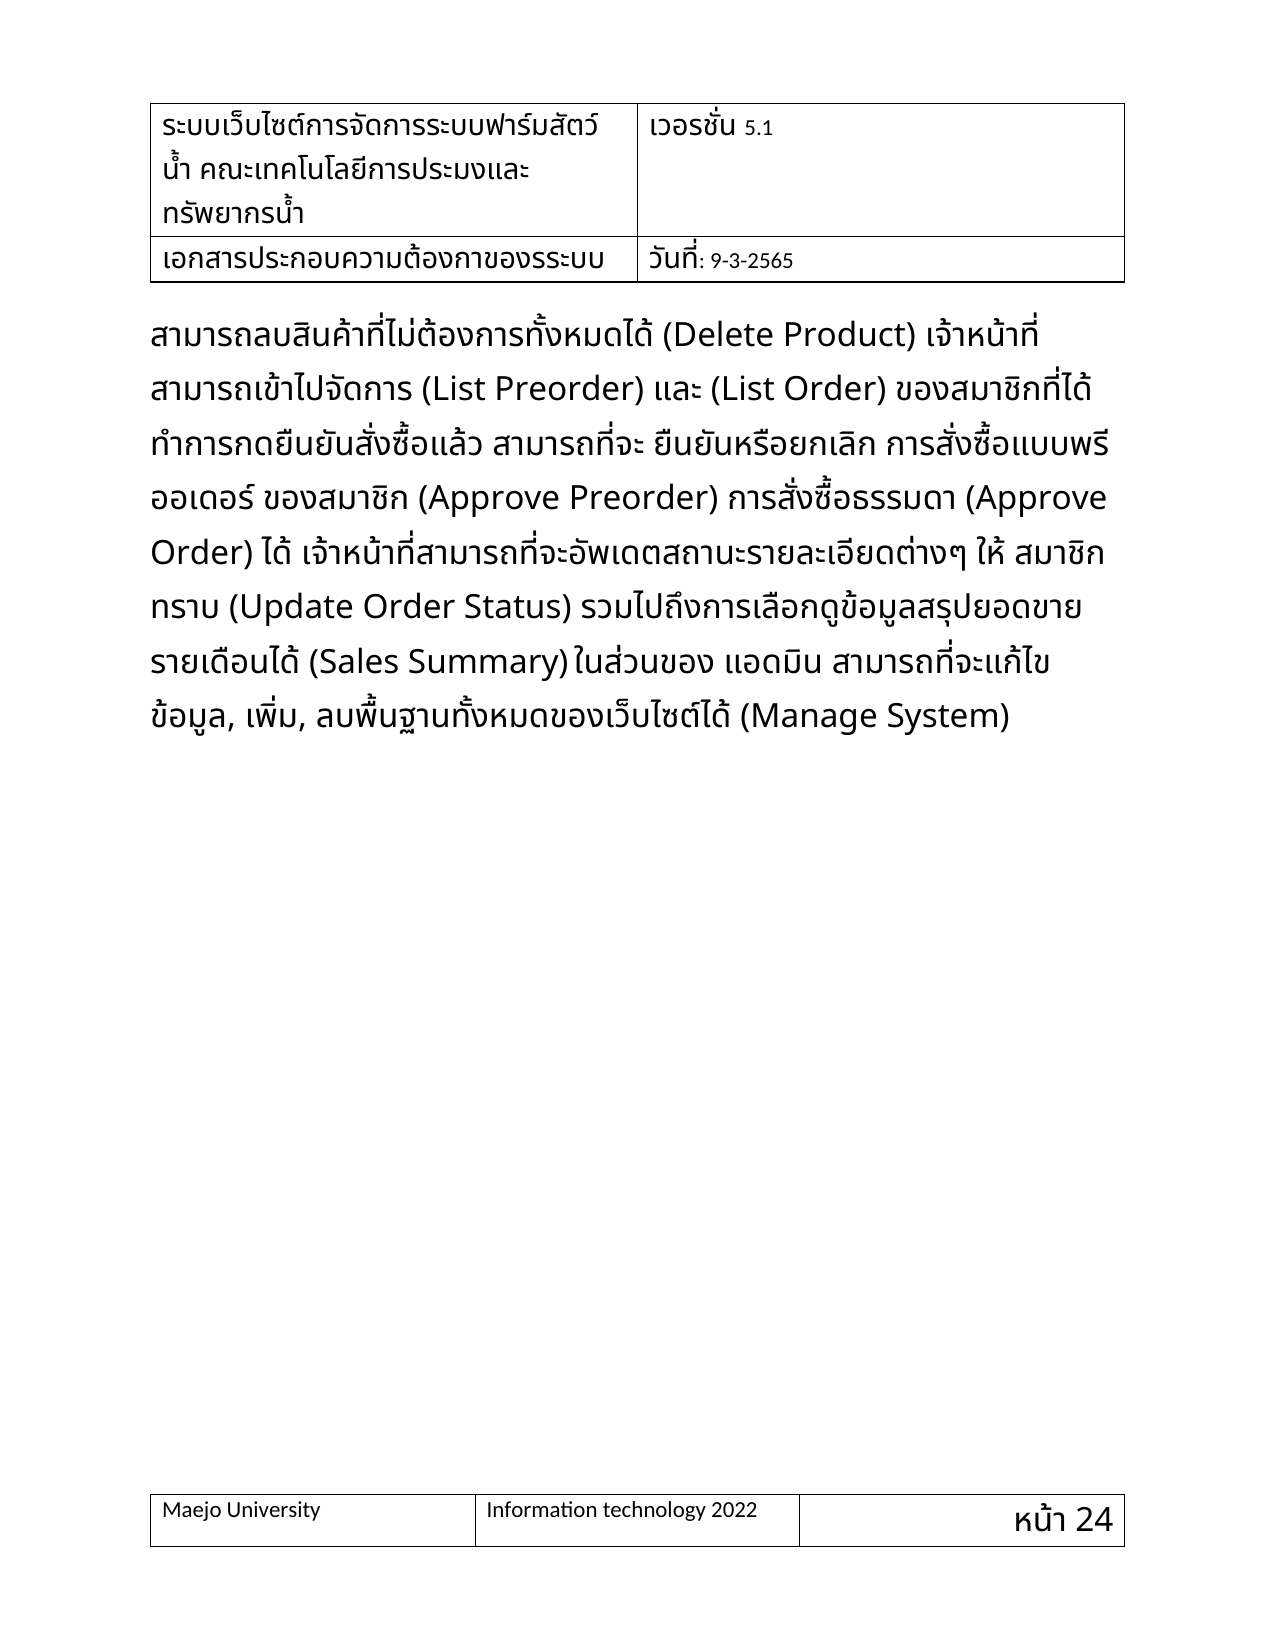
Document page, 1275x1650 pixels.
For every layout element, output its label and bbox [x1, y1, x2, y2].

text [150, 310, 1125, 743]
